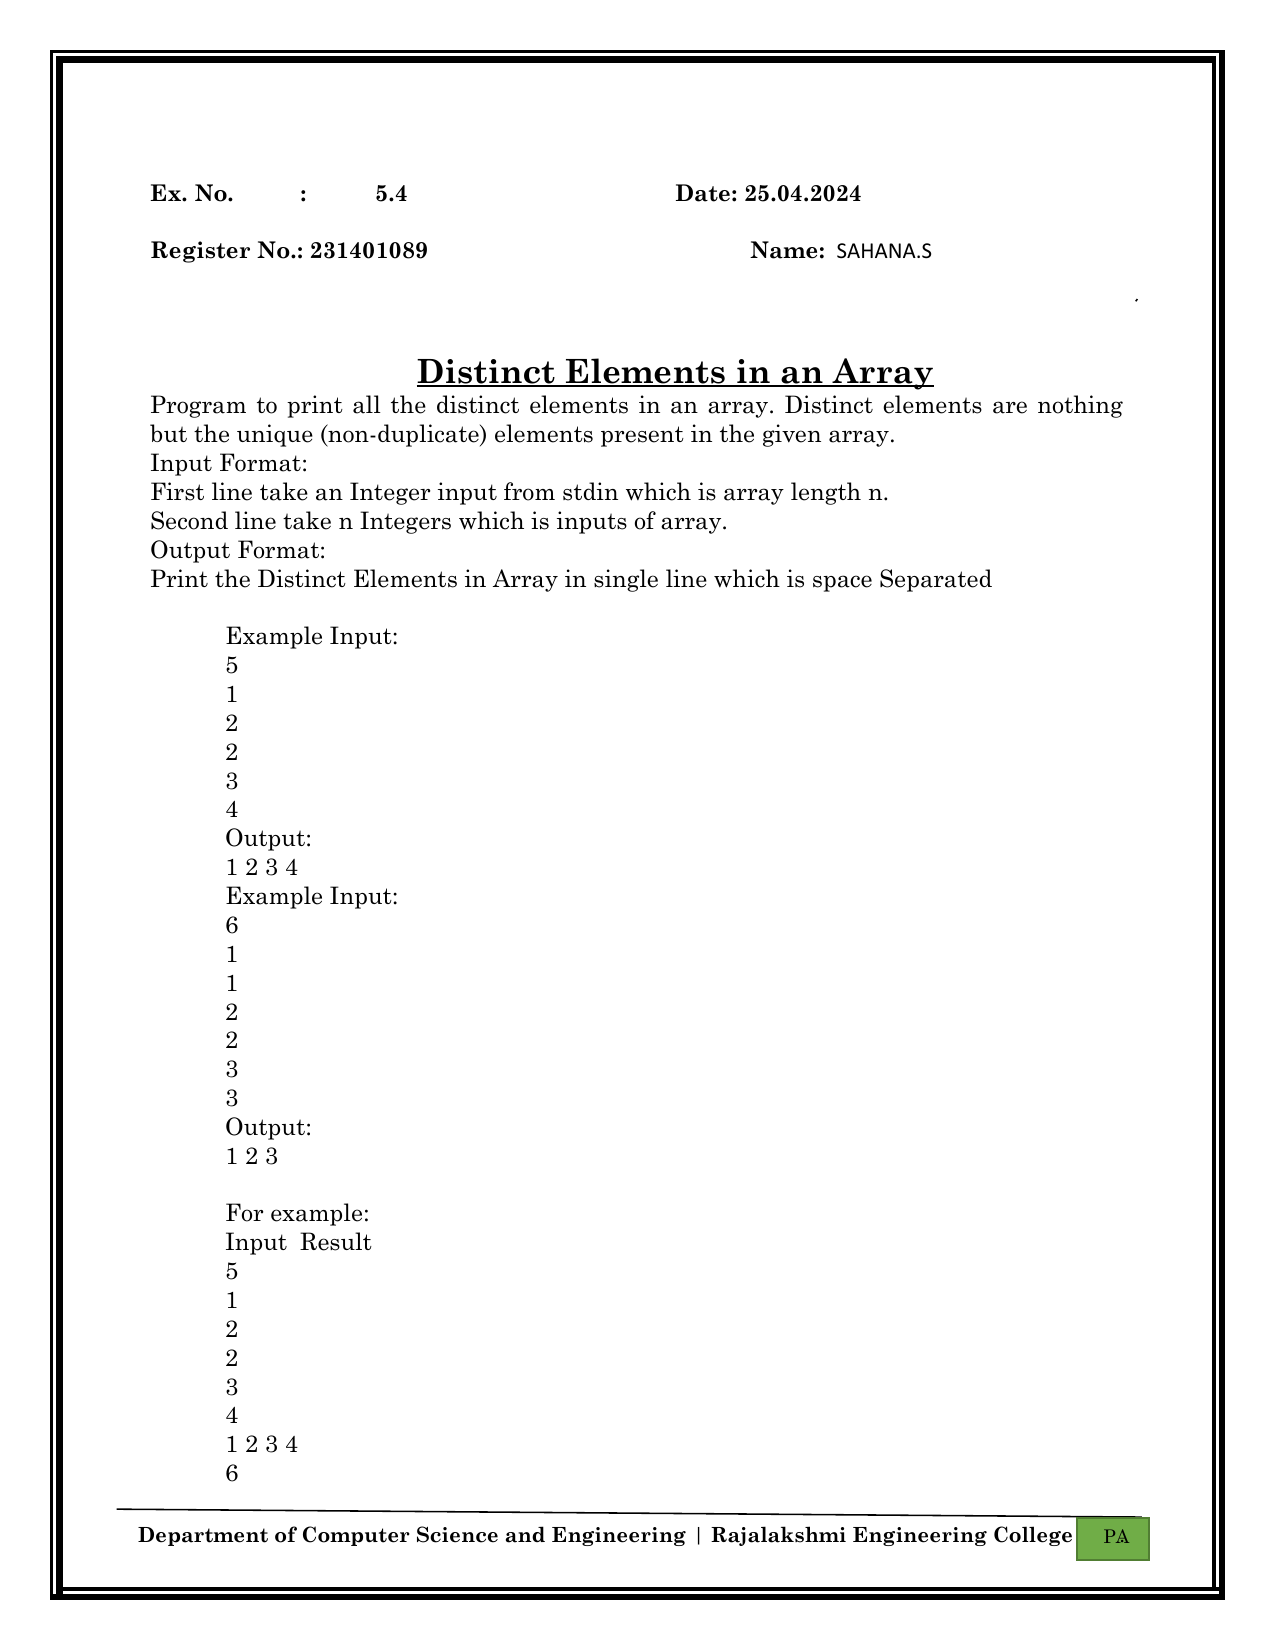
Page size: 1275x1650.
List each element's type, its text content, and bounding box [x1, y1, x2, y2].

text For example: [225, 1198, 1125, 1227]
text 4 [225, 1400, 1125, 1429]
text Output: [225, 1112, 1125, 1141]
text Program to print all the distinct elements in an array. Distinct elements are nothing but the unique (non-duplicate) elements present in the given array. [150, 390, 1125, 448]
text 4 [225, 794, 1125, 823]
text Output Format: [150, 534, 1125, 563]
text Input Result [225, 1227, 1125, 1256]
text 2 [225, 1314, 1125, 1342]
text 1 [225, 967, 1125, 996]
text 6 [225, 910, 1125, 938]
text 1 2 3 4 [225, 852, 1125, 881]
text Input Format: [150, 448, 1125, 477]
text 2 [225, 708, 1125, 737]
text 1 2 3 [225, 1141, 1125, 1169]
text 5 [225, 650, 1125, 679]
text 2 [225, 1342, 1125, 1371]
text 2 [225, 1025, 1125, 1054]
text 1 2 3 4 [225, 1429, 1125, 1458]
text Distinct Elements in an Array [225, 350, 1125, 390]
text 3 [225, 765, 1125, 794]
text 3 [225, 1083, 1125, 1112]
text Print the Distinct Elements in Array in single line which is space Separated [150, 563, 1125, 592]
text 1 [225, 938, 1125, 967]
text Output: [225, 823, 1125, 852]
text 3 [225, 1371, 1125, 1400]
text Example Input: [225, 621, 1125, 650]
text Register No.: 231401089 Name: SAHANA.S [150, 236, 1125, 264]
text First line take an Integer input from stdin which is array length n. [150, 477, 1125, 506]
text 3 [225, 1054, 1125, 1083]
text 6 [225, 1458, 1125, 1487]
text Ex. No. : 5.4 Date: 25.04.2024 [150, 179, 1125, 207]
text 5 [225, 1256, 1125, 1285]
text 2 [225, 737, 1125, 765]
text 2 [225, 996, 1125, 1025]
text Second line take n Integers which is inputs of array. [150, 506, 1125, 534]
text 1 [225, 1285, 1125, 1314]
text 1 [225, 679, 1125, 708]
text Example Input: [225, 881, 1125, 910]
